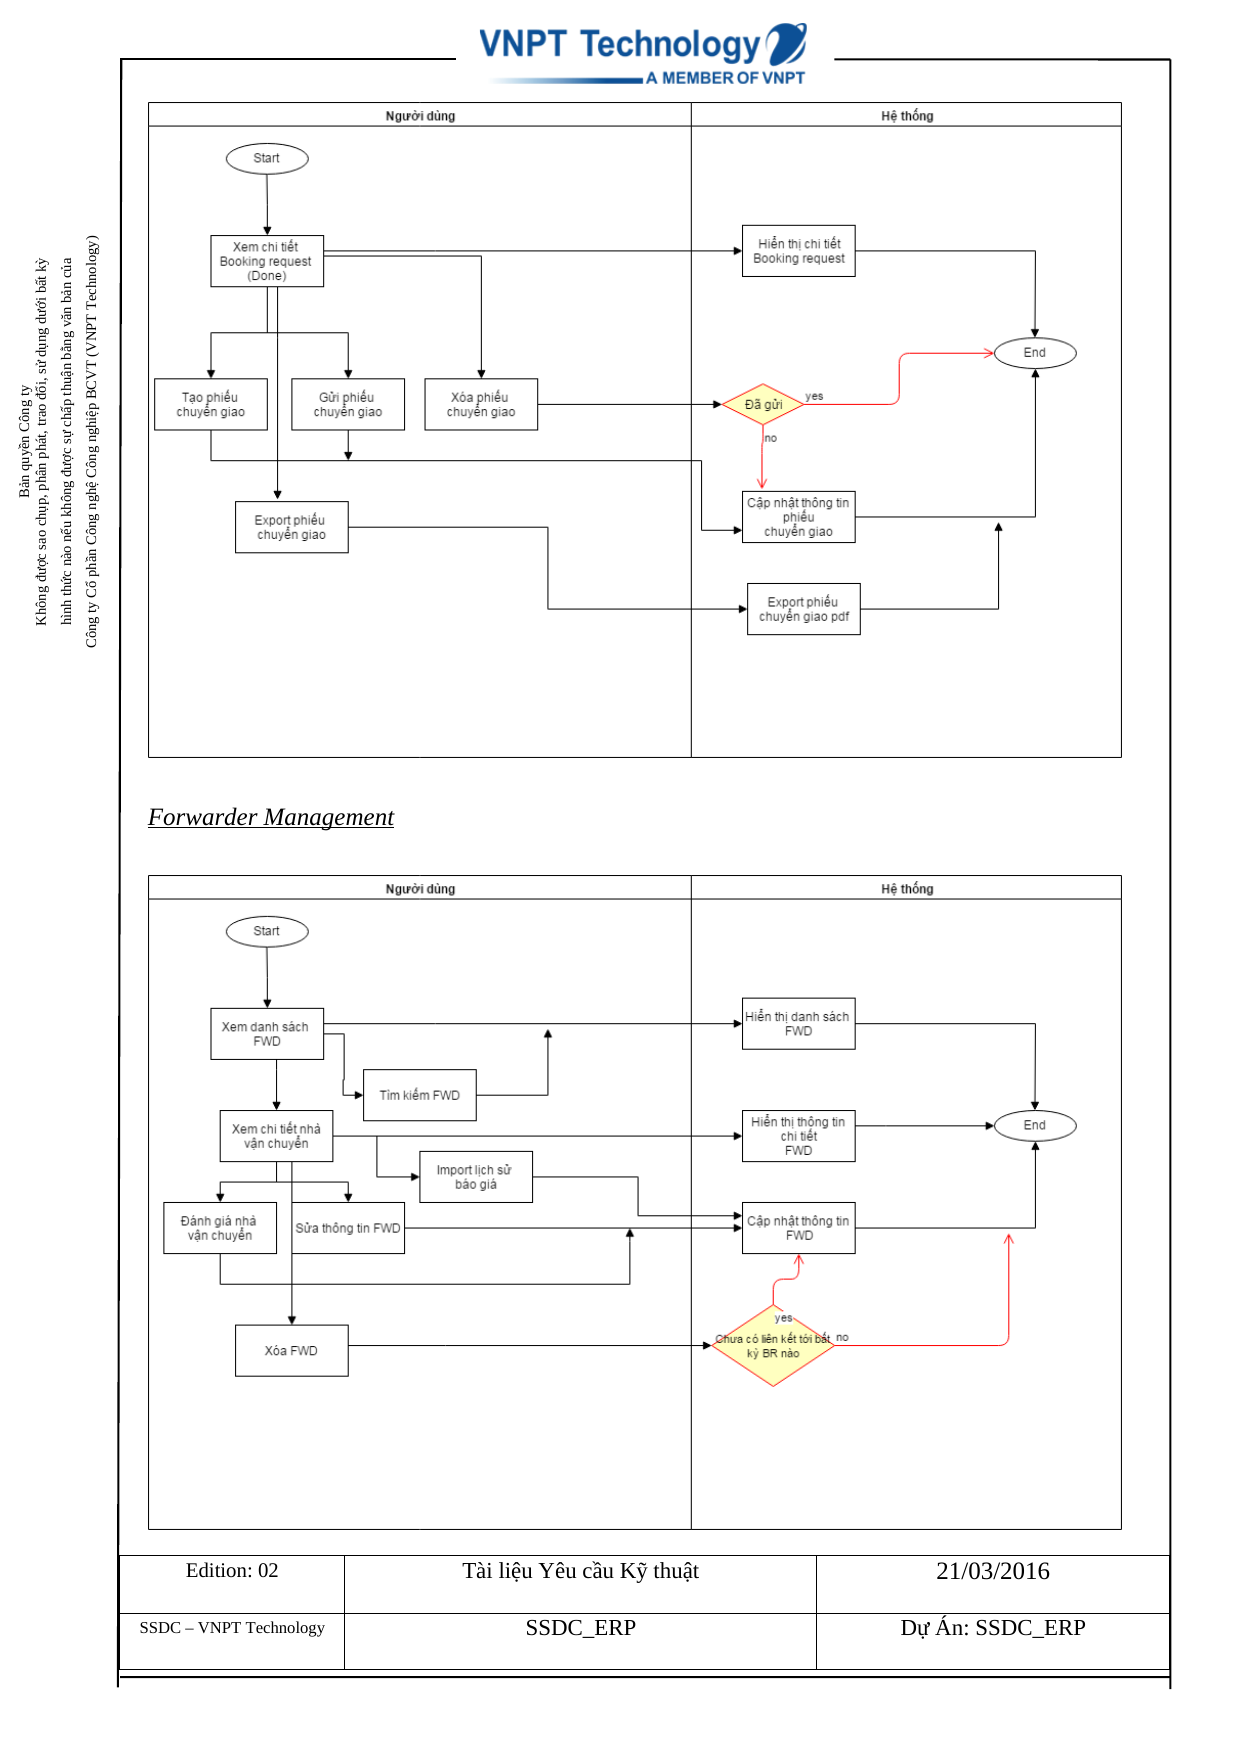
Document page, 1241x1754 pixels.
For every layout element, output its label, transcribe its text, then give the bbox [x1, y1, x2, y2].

picture [479, 23, 808, 85]
text Forwarder Management [148, 802, 1152, 831]
